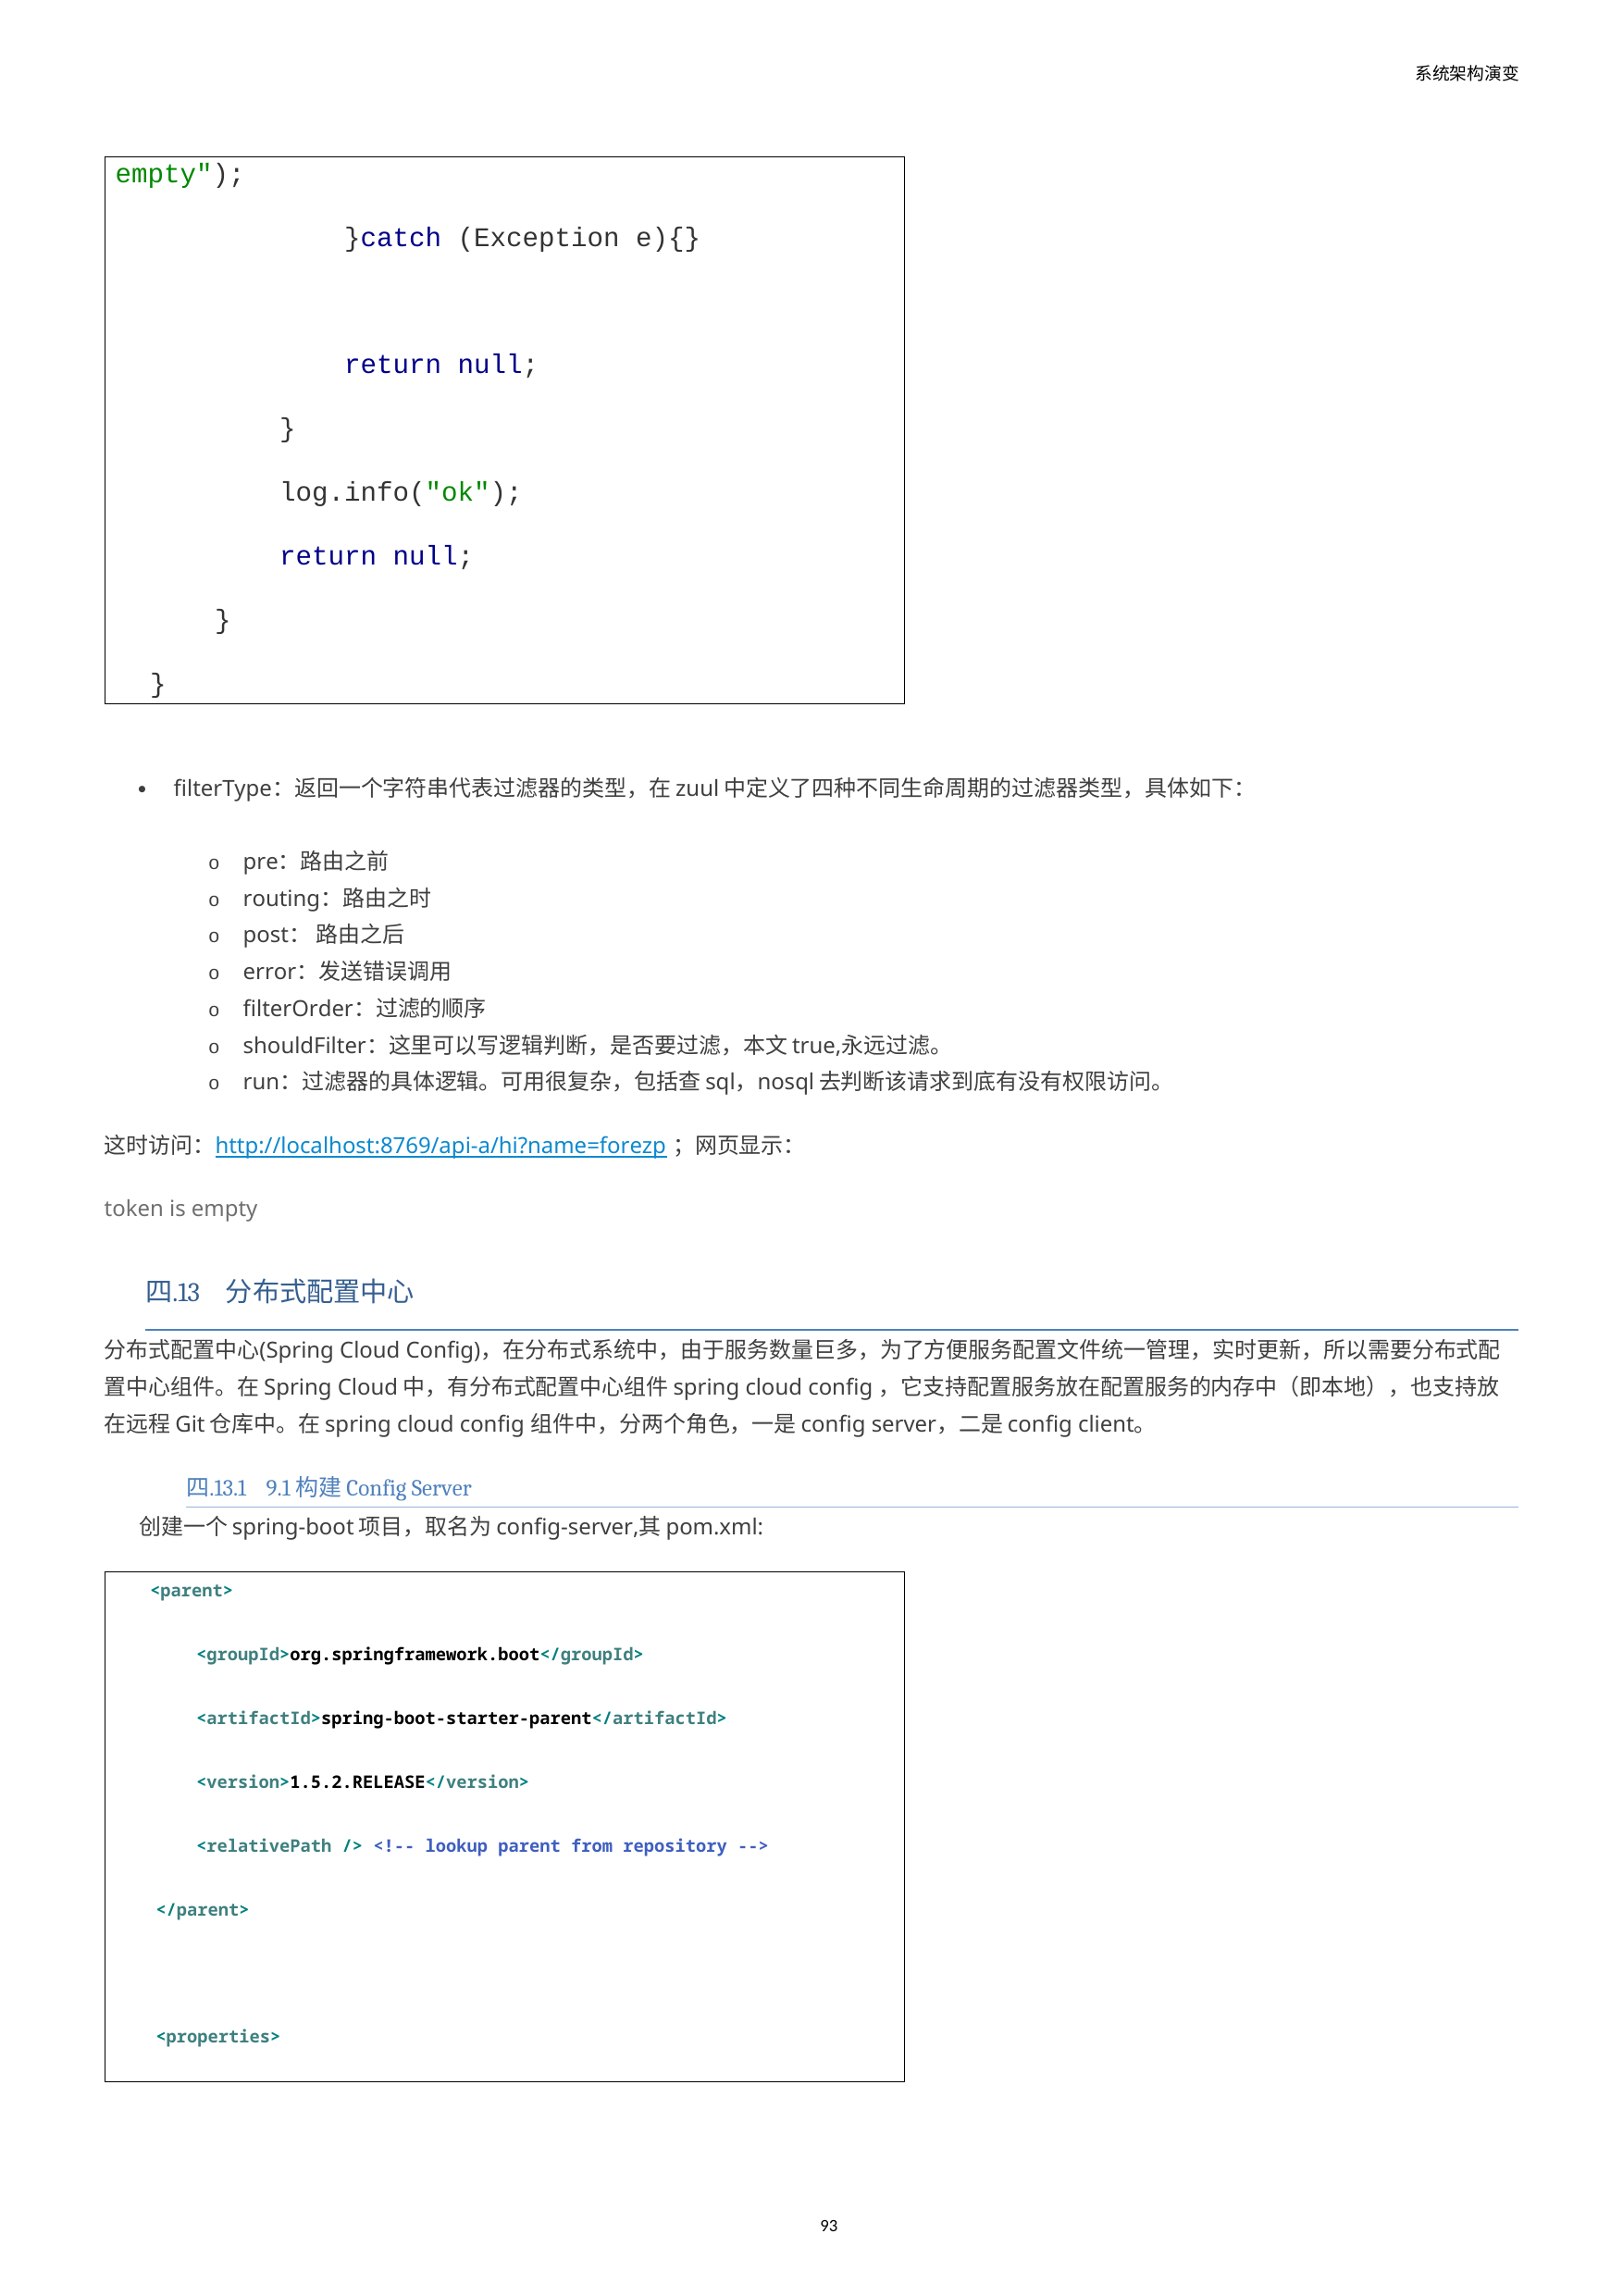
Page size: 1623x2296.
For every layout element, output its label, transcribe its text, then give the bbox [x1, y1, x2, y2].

list post： 路由之后 [208, 915, 1518, 951]
list pre：路由之前 [208, 841, 1518, 878]
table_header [105, 157, 904, 703]
text 这时访问：http://localhost:8769/api-a/hi?name=forezp ；网页显示： [104, 1125, 1518, 1162]
text 分布式配置中心(Spring Cloud Config)，在分布式系统中，由于服务数量巨多，为了方便服务配置文件统一管理，实时更新，所以需要分布式配置中心组件。在Spring Cloud中，有分布式配置中心组件spring cloud config ，它支持配置服务放在配置服务的内存中（即本地），也支持放在远程Git仓库中。在spring cloud config 组件中，分两个角色，一是config server，二是config client。 [104, 1331, 1518, 1441]
list error：发送错误调用 [208, 951, 1518, 988]
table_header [105, 1572, 904, 2081]
subtitle 分布式配置中心 [145, 1253, 1518, 1329]
list filterOrder：过滤的顺序 [208, 988, 1518, 1025]
list shouldFilter：这里可以写逻辑判断，是否要过滤，本文true,永远过滤。 [208, 1025, 1518, 1061]
list filterType：返回一个字符串代表过滤器的类型，在zuul中定义了四种不同生命周期的过滤器类型，具体如下： [139, 768, 1518, 841]
text 创建一个spring-boot项目，取名为config-server,其pom.xml: [104, 1508, 1518, 1544]
text token is empty [104, 1189, 1518, 1226]
subtitle 9.1 构建Config Server [186, 1468, 1518, 1507]
list run：过滤器的具体逻辑。可用很复杂，包括查sql，nosql去判断该请求到底有没有权限访问。 [208, 1061, 1518, 1098]
list routing：路由之时 [208, 878, 1518, 915]
